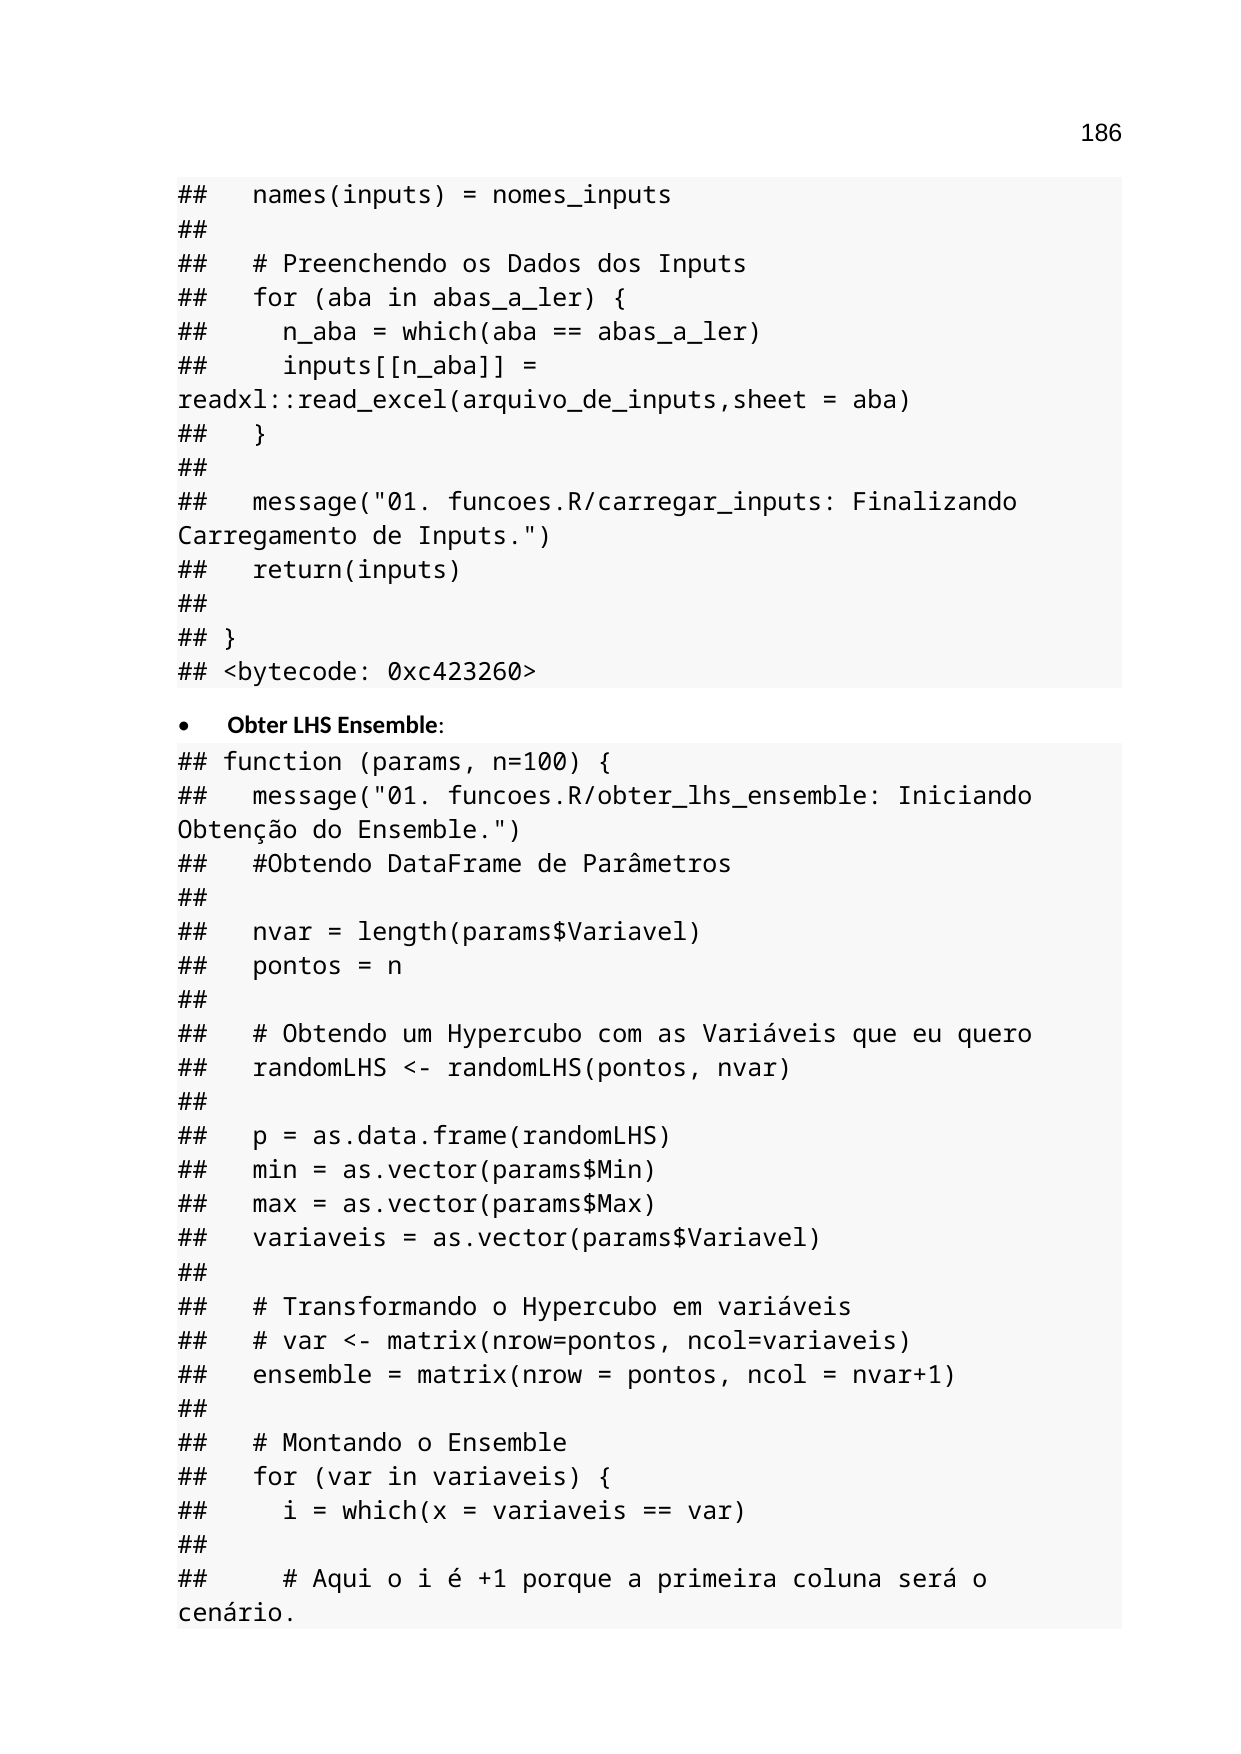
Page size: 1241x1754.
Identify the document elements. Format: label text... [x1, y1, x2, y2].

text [177, 177, 1122, 688]
list Obter LHS Ensemble: [177, 709, 1122, 739]
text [177, 743, 1122, 1629]
